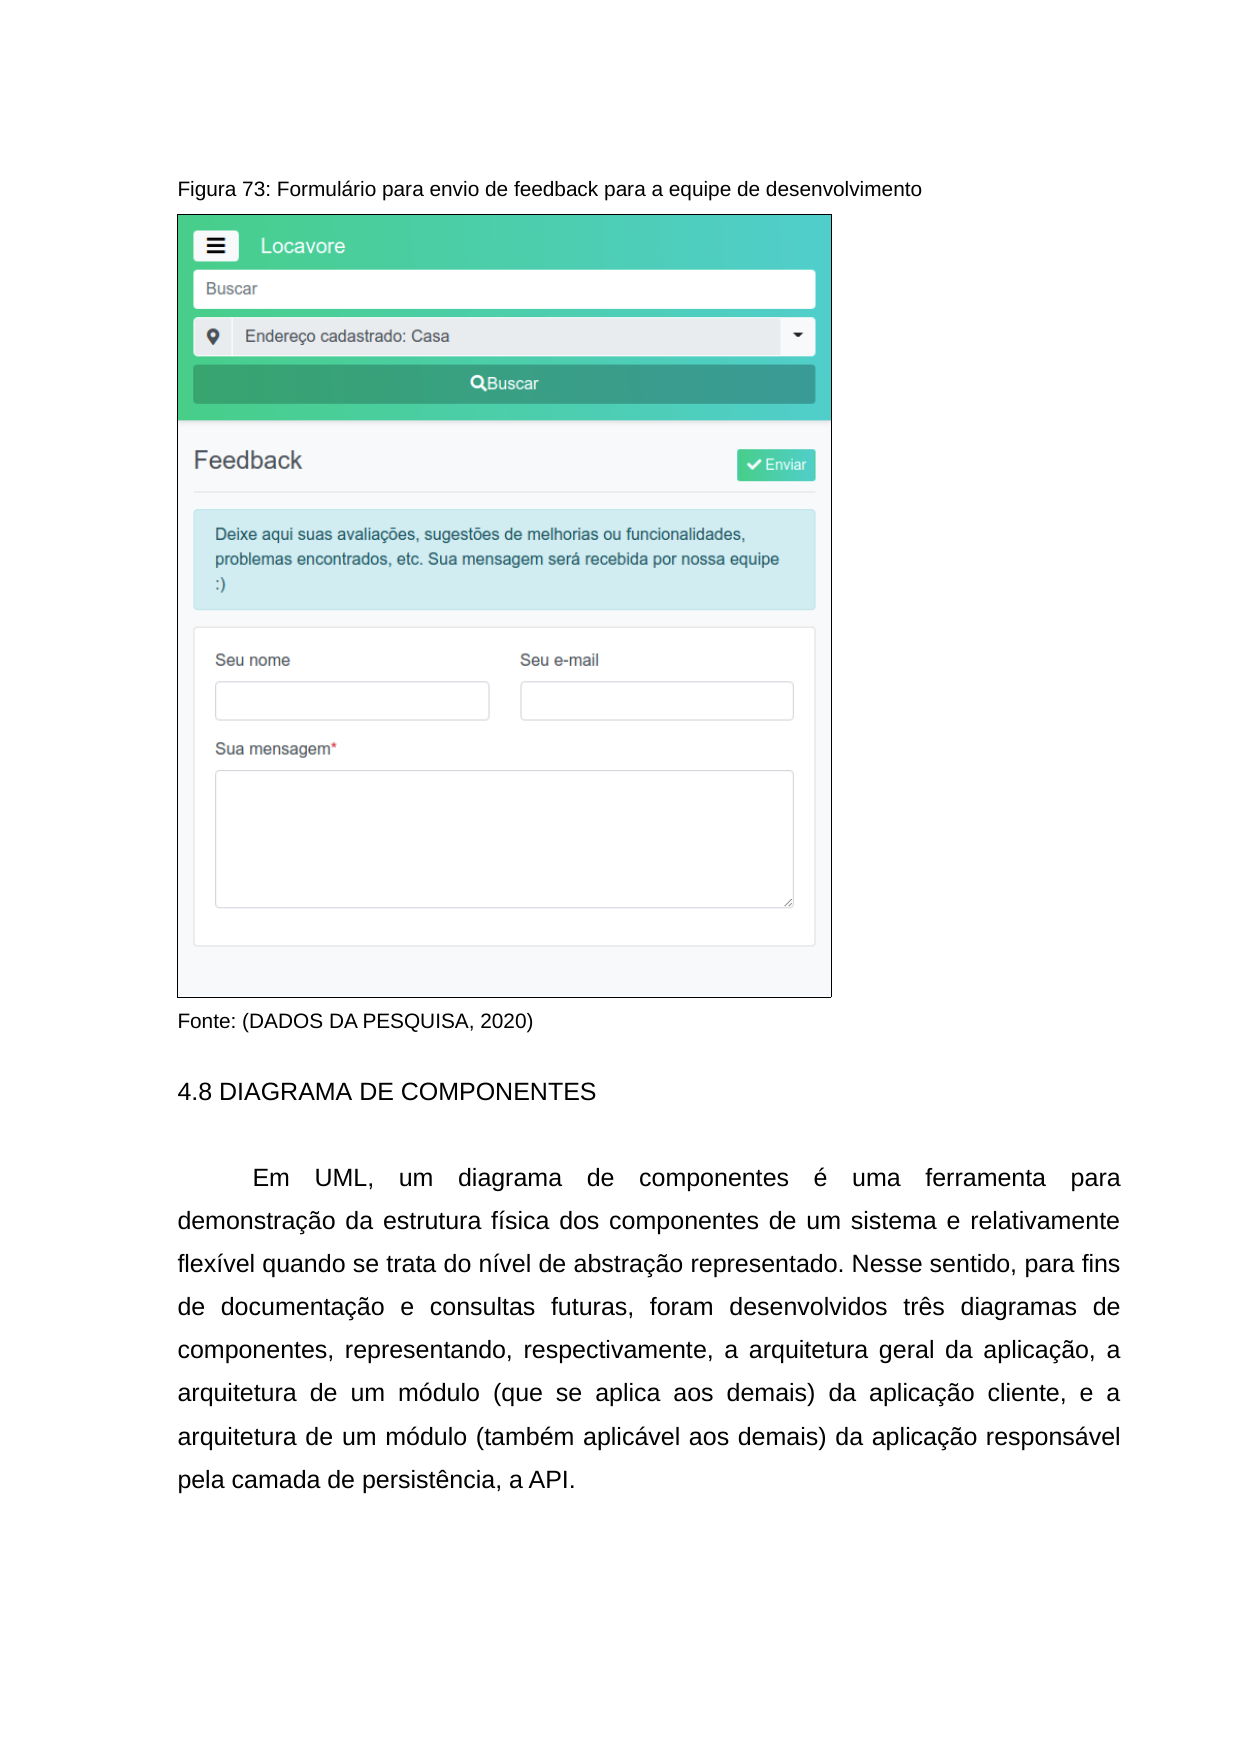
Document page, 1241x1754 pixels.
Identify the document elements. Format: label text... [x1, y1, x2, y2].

subtitle 4.8 DIAGRAMA DE COMPONENTES [177, 1076, 1122, 1105]
text Em UML, um diagrama de componentes é uma ferramenta para demonstração da estrutura física dos componentes de um sistema e relativamente flexível quando se trata do nível de abstração representado. Nesse sentido, para fins de documentação e consultas futuras, foram desenvolvidos três diagramas de componentes, representando, respectivamente, a arquitetura geral da aplicação, a arquitetura de um módulo (que se aplica aos demais) da aplicação cliente, e a arquitetura de um módulo (também aplicável aos demais) da aplicação responsável pela camada de persistência, a API. [177, 1163, 1122, 1493]
text Figura 73: Formulário para envio de feedback para a equipe de desenvolvimento [177, 177, 1122, 201]
picture [178, 215, 830, 996]
